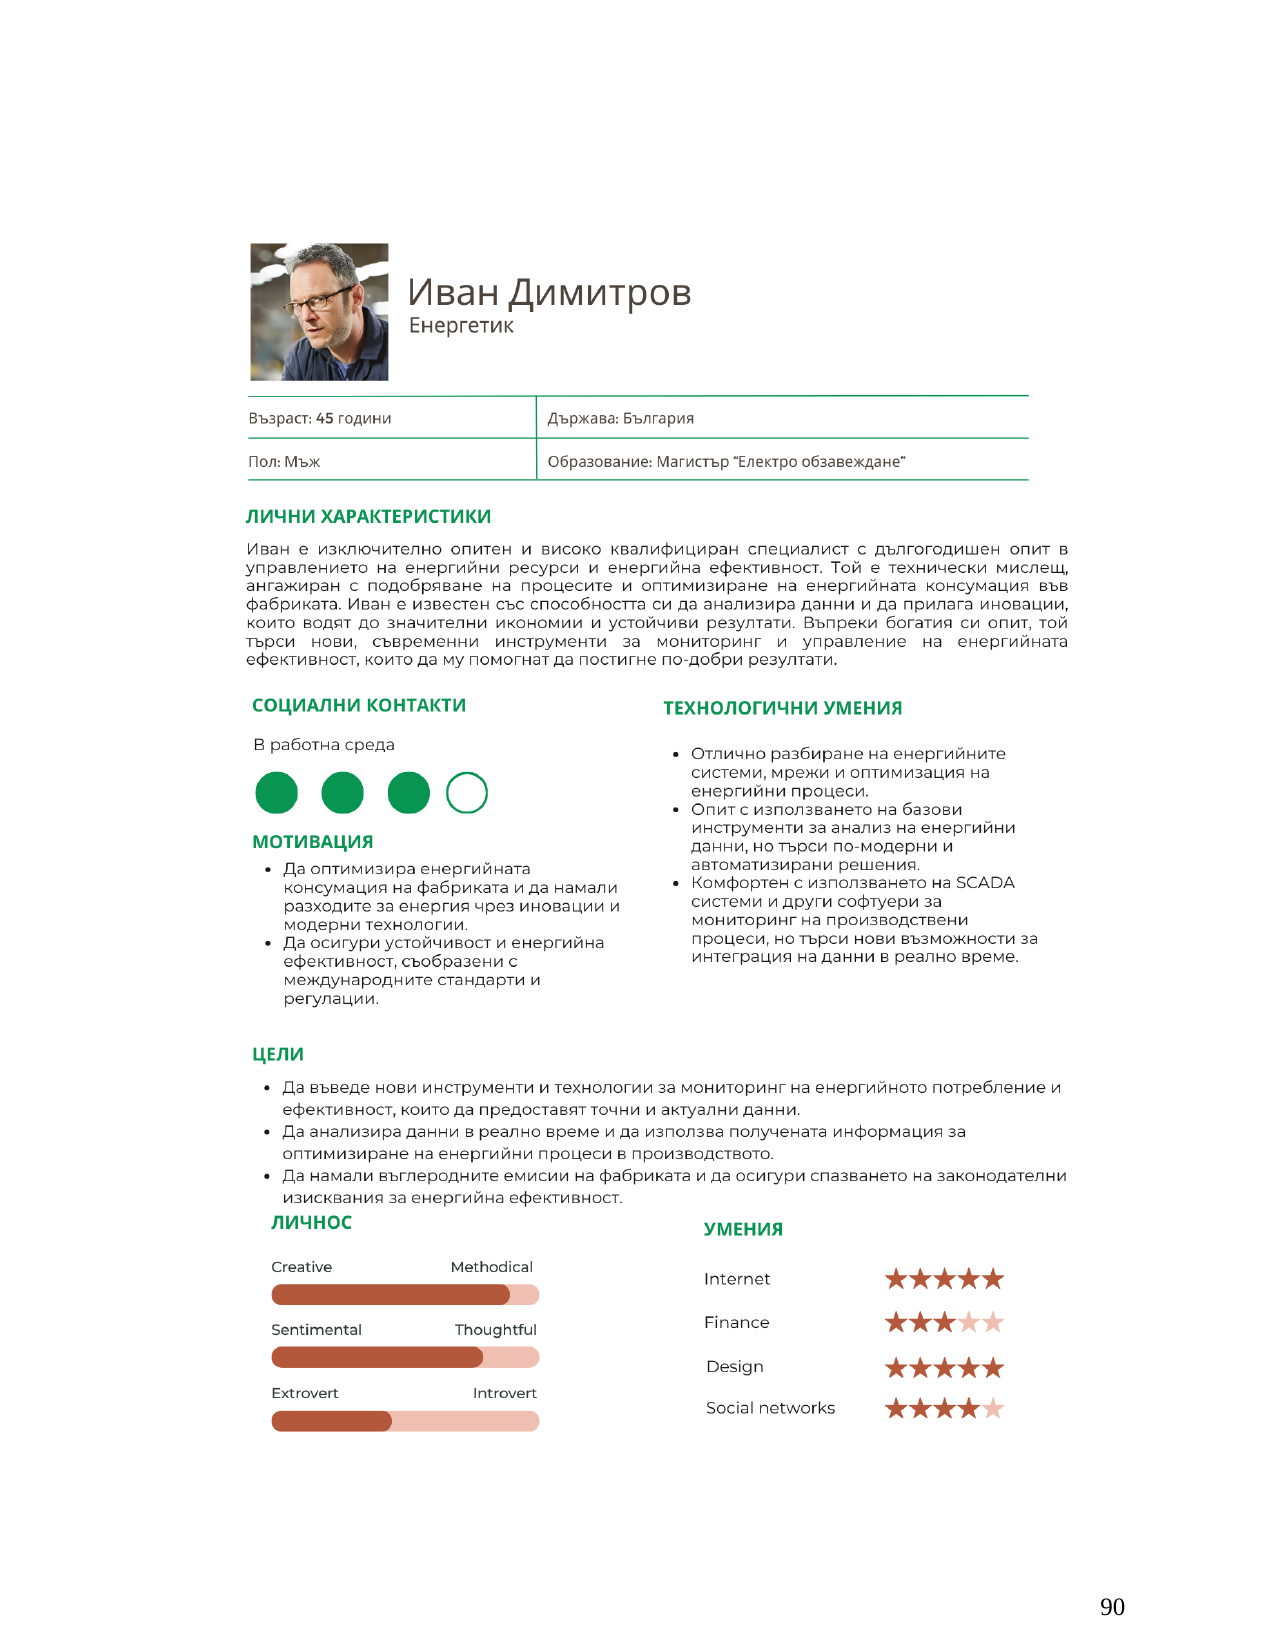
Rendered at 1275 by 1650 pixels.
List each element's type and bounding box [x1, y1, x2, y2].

picture [150, 150, 1125, 1529]
